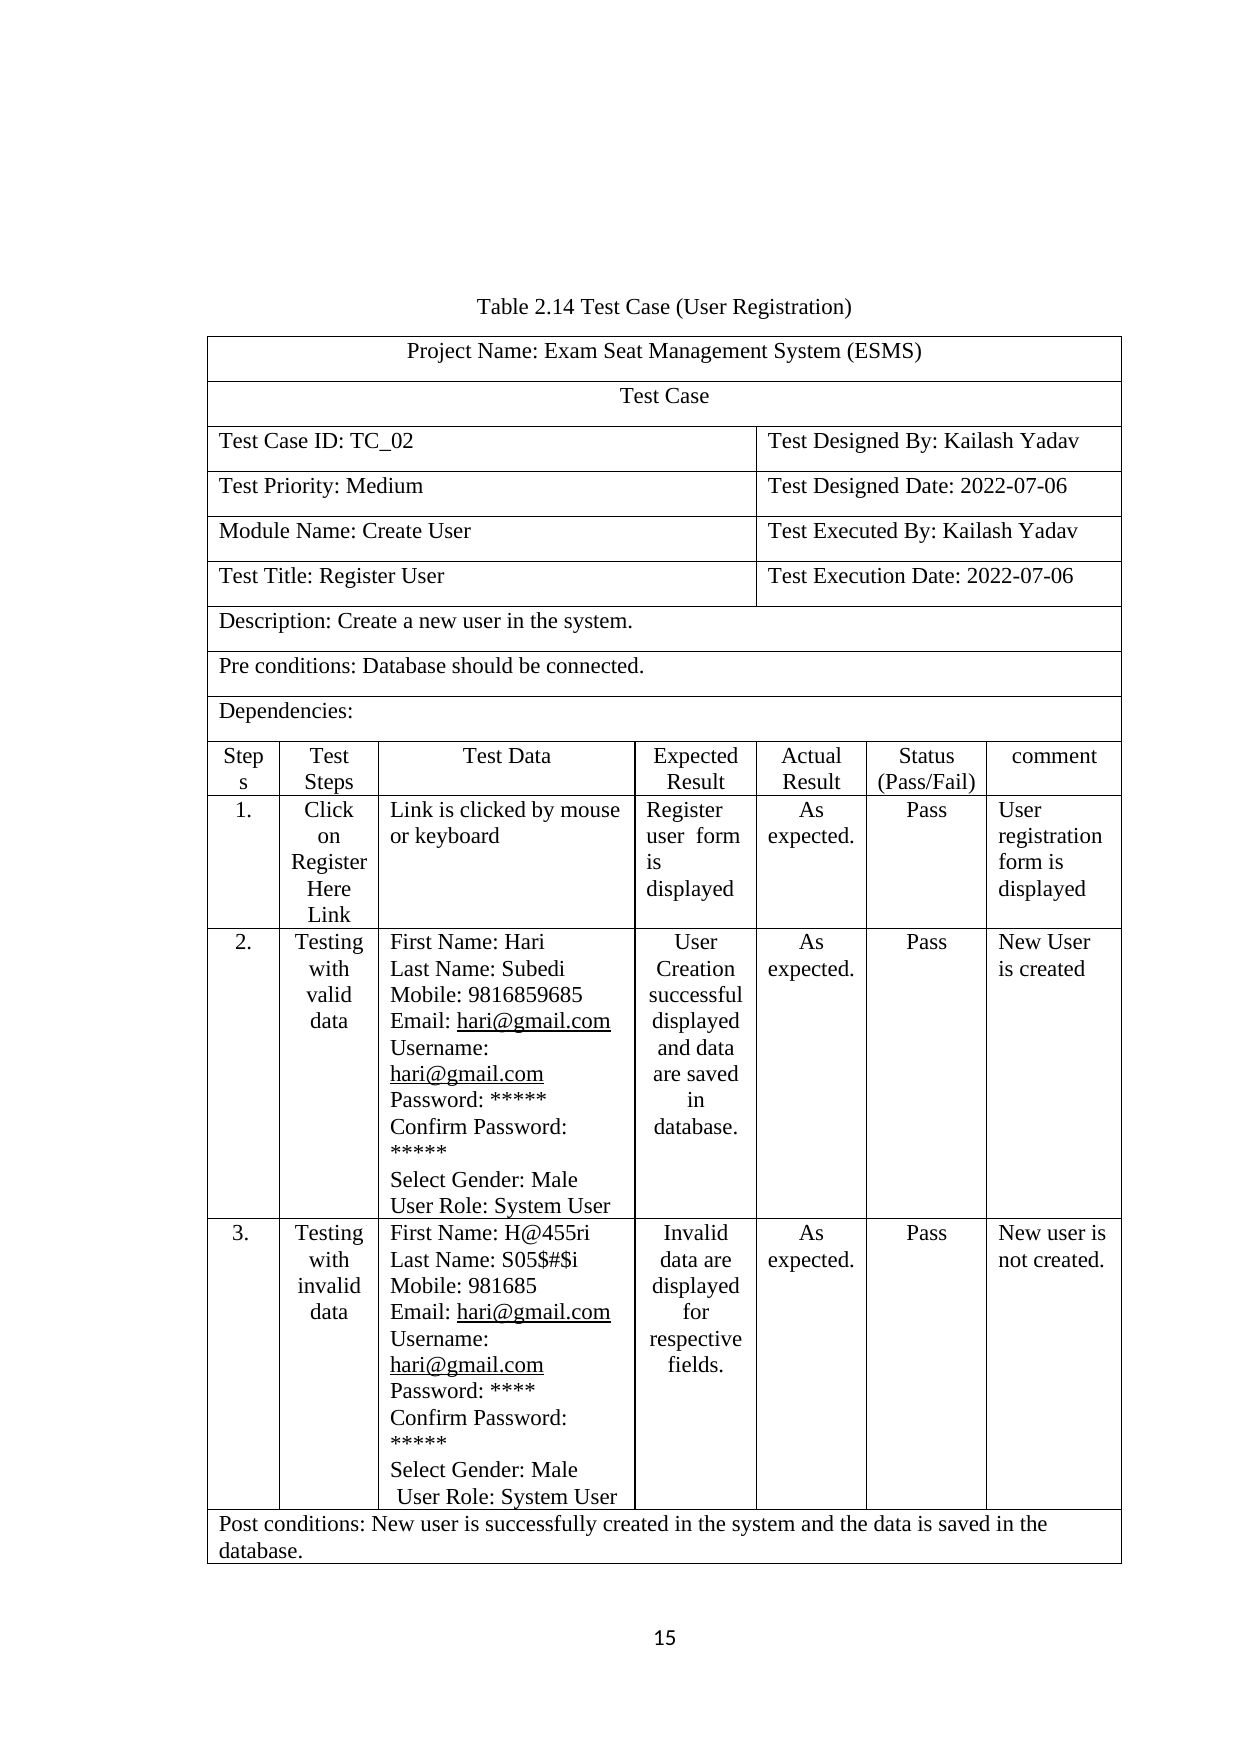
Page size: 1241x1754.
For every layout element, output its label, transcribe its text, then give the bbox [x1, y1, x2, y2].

table_cell Steps [208, 742, 279, 794]
table_cell User Creation successfuldisplayed and data are saved in database. [636, 929, 756, 1218]
table_cell Dependencies: [208, 697, 1121, 741]
table_cell First Name: H@455ri Last Name: S05$#$i Mobile: 981685 Email: hari@gmail.com Username: hari@gmail.com Password: **** Confirm Password: ***** Select Gender: Male User Role: System User [379, 1219, 634, 1509]
table_cell Test Priority: Medium [208, 472, 756, 516]
table_cell Register user form is displayed [636, 796, 756, 927]
table_cell Testing with invalid data [280, 1219, 378, 1509]
table_cell Pass [867, 1219, 986, 1509]
table_cell Test Designed Date: 2022-07-06 [757, 472, 1121, 516]
table_cell Post conditions: New user is successfully created in the system and the data is saved in the database. [208, 1510, 1121, 1563]
table_cell 3. [208, 1219, 279, 1509]
table_cell Description: Create a new user in the system. [208, 607, 1121, 651]
table_cell Test Data [379, 742, 634, 794]
table_cell Expected Result [636, 742, 756, 794]
table_cell comment [987, 742, 1121, 794]
table_cell New user is not created. [987, 1219, 1121, 1509]
table_cell Actual Result [757, 742, 866, 794]
table_cell Test Execution Date: 2022-07-06 [757, 562, 1121, 606]
table_header Project Name: Exam Seat Management System (ESMS) [208, 337, 1121, 381]
table_cell New User is created [987, 929, 1121, 1218]
table_cell Test Case [208, 382, 1121, 426]
table_cell Pass [867, 929, 986, 1218]
table_cell First Name: Hari Last Name: Subedi Mobile: 9816859685 Email: hari@gmail.com Username: hari@gmail.com Password: ***** Confirm Password: ***** Select Gender: Male User Role: System User [379, 929, 634, 1218]
table_cell Test Executed By: Kailash Yadav [757, 517, 1121, 561]
table_cell Test Designed By: Kailash Yadav [757, 427, 1121, 471]
table_cell Invalid data are displayed for respective fields. [636, 1219, 756, 1509]
table_cell User registration form is displayed [987, 796, 1121, 927]
table_cell Pre conditions: Database should be connected. [208, 652, 1121, 696]
table_cell Status (Pass/Fail) [867, 742, 986, 794]
table_cell Test Case ID: TC_02 [208, 427, 756, 471]
table_cell Test Title: Register User [208, 562, 756, 606]
table_cell As expected. [757, 1219, 866, 1509]
table_cell Link is clicked by mouse or keyboard [379, 796, 634, 927]
table_cell 1. [208, 796, 279, 927]
text Table 2.14 Test Case (User Registration) [207, 293, 1122, 319]
table_cell Test Steps [280, 742, 378, 794]
table_cell As expected. [757, 929, 866, 1218]
table_cell Pass [867, 796, 986, 927]
table_cell 2. [208, 929, 279, 1218]
table_cell Click on Register Here Link [280, 796, 378, 927]
table_cell Module Name: Create User [208, 517, 756, 561]
table_cell As expected. [757, 796, 866, 927]
table_cell Testing with valid data [280, 929, 378, 1218]
